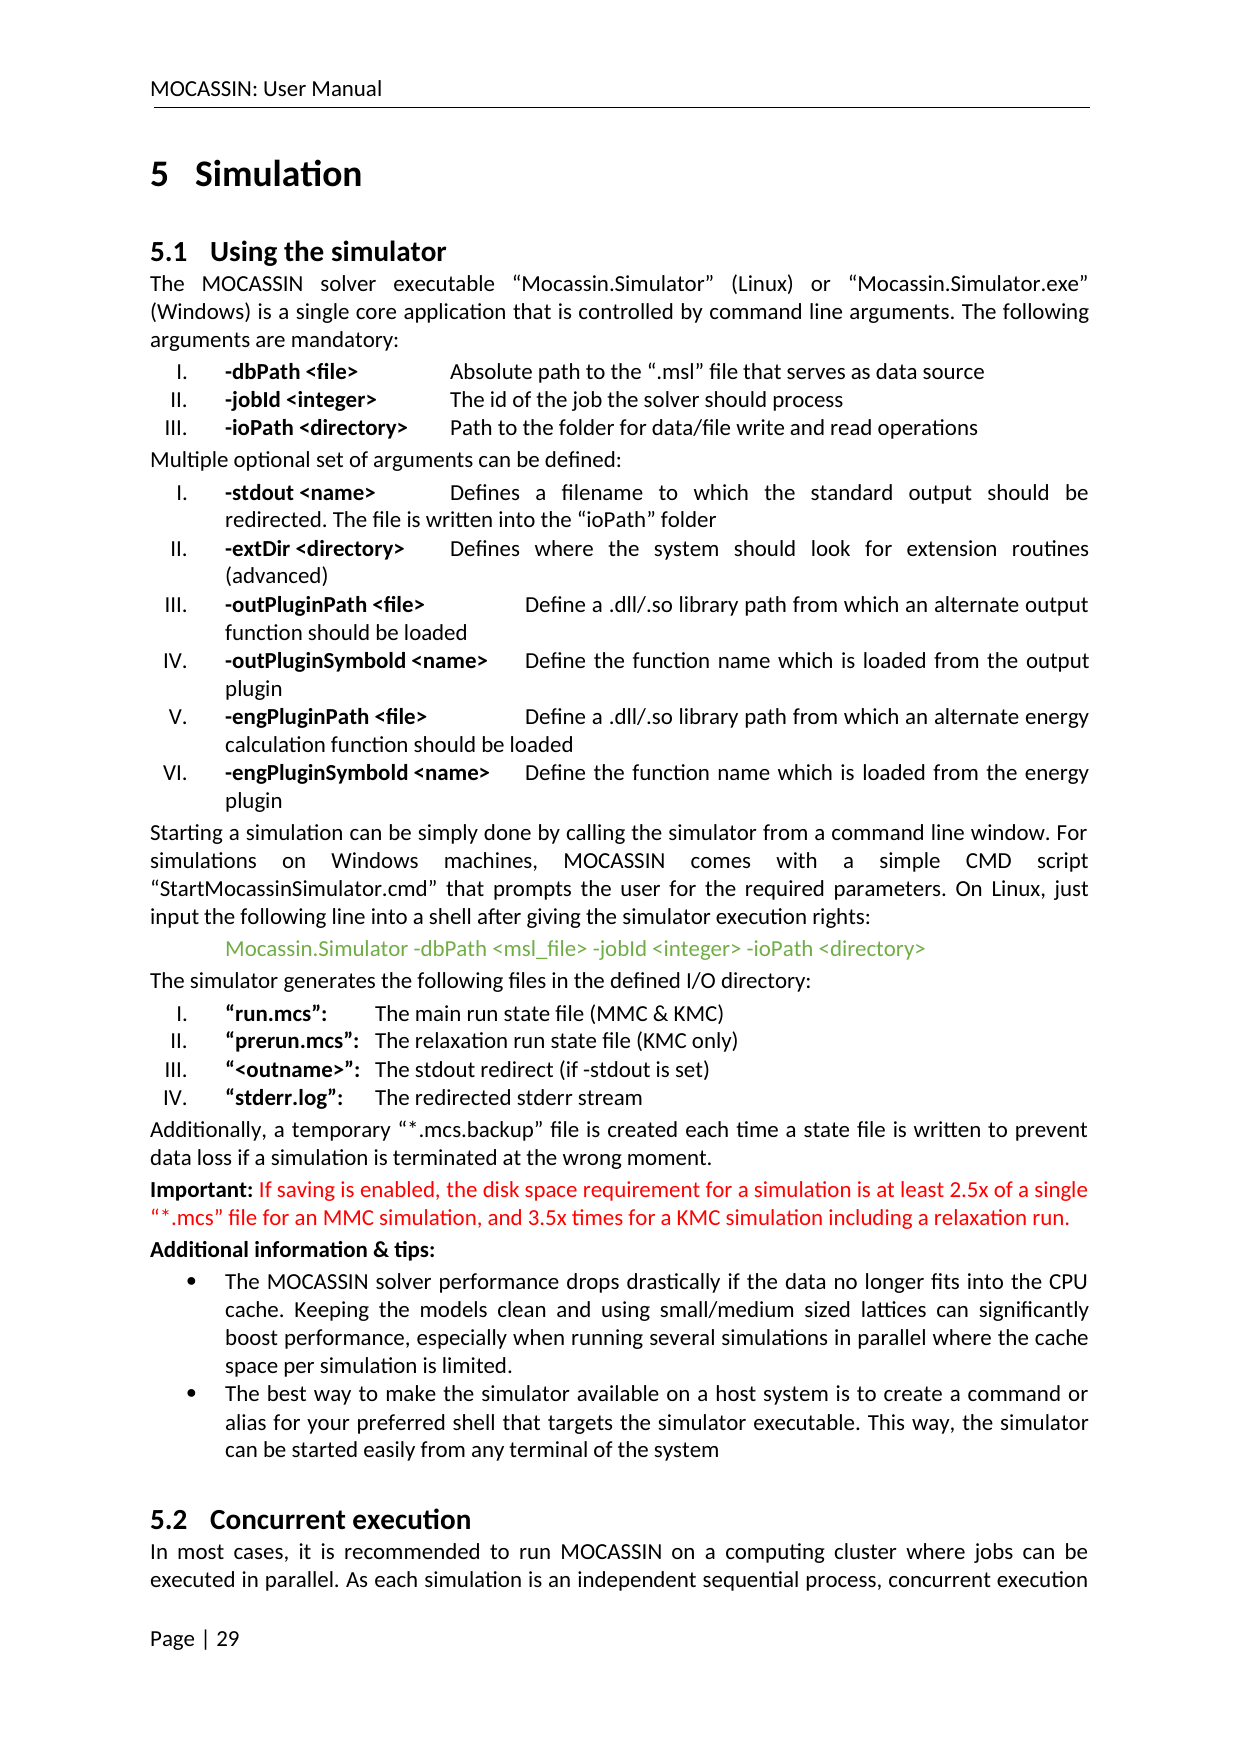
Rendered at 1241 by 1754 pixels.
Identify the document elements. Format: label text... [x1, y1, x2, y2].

list -engPluginSymbold <name> Define the function name which is loaded from the energy plugin [187, 758, 1090, 814]
text Additional information & tips: [150, 1235, 1090, 1263]
list -outPluginSymbold <name> Define the function name which is loaded from the output plugin [187, 646, 1090, 702]
list The best way to make the simulator available on a host system is to create a command or alias for your preferred shell that targets the simulator executable. This way, the simulator can be started easily from any terminal of the system [187, 1379, 1090, 1464]
text Multiple optional set of arguments can be defined: [150, 445, 1090, 473]
text The simulator generates the following files in the defined I/O directory: [150, 966, 1090, 994]
text The MOCASSIN solver executable “Mocassin.Simulator” (Linux) or “Mocassin.Simulator.exe” (Windows) is a single core application that is controlled by command line arguments. The following arguments are mandatory: [150, 269, 1090, 353]
subtitle Concurrent execution [150, 1501, 1090, 1537]
text Mocassin.Simulator -dbPath <msl_file> -jobId <integer> -ioPath <directory> [150, 934, 1090, 962]
list -outPluginPath <file> Define a .dll/.so library path from which an alternate output function should be loaded [187, 590, 1090, 646]
list -dbPath <file> Absolute path to the “.msl” file that serves as data source [187, 357, 1090, 385]
text Important: If saving is enabled, the disk space requirement for a simulation is at least 2.5x of a single “*.mcs” file for an MMC simulation, and 3.5x times for a KMC simulation including a relaxation run. [150, 1175, 1090, 1231]
subtitle Simulation [150, 150, 1090, 196]
list “run.mcs”: The main run state file (MMC & KMC) [187, 999, 1090, 1027]
list -engPluginPath <file> Define a .dll/.so library path from which an alternate energy calculation function should be loaded [187, 702, 1090, 758]
list -jobId <integer> The id of the job the solver should process [187, 385, 1090, 413]
list -ioPath <directory> Path to the folder for data/file write and read operations [187, 413, 1090, 441]
list -extDir <directory> Defines where the system should look for extension routines (advanced) [187, 534, 1090, 590]
list “prerun.mcs”: The relaxation run state file (KMC only) [187, 1027, 1090, 1055]
list “<outname>”: The stdout redirect (if -stdout is set) [187, 1055, 1090, 1083]
list The MOCASSIN solver performance drops drastically if the data no longer fits into the CPU cache. Keeping the models clean and using small/medium sized lattices can significantly boost performance, especially when running several simulations in parallel where the cache space per simulation is limited. [187, 1267, 1090, 1379]
text Starting a simulation can be simply done by calling the simulator from a command line window. For simulations on Windows machines, MOCASSIN comes with a simple CMD script “StartMocassinSimulator.cmd” that prompts the user for the required parameters. On Linux, just input the following line into a shell after giving the simulator execution rights: [150, 818, 1090, 930]
list -stdout <name> Defines a filename to which the standard output should be redirected. The file is written into the “ioPath” folder [187, 478, 1090, 534]
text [150, 1537, 1090, 1593]
subtitle Using the simulator [150, 233, 1090, 269]
text Additionally, a temporary “*.mcs.backup” file is created each time a state file is written to prevent data loss if a simulation is terminated at the wrong moment. [150, 1115, 1090, 1171]
list “stderr.log”: The redirected stderr stream [187, 1083, 1090, 1111]
